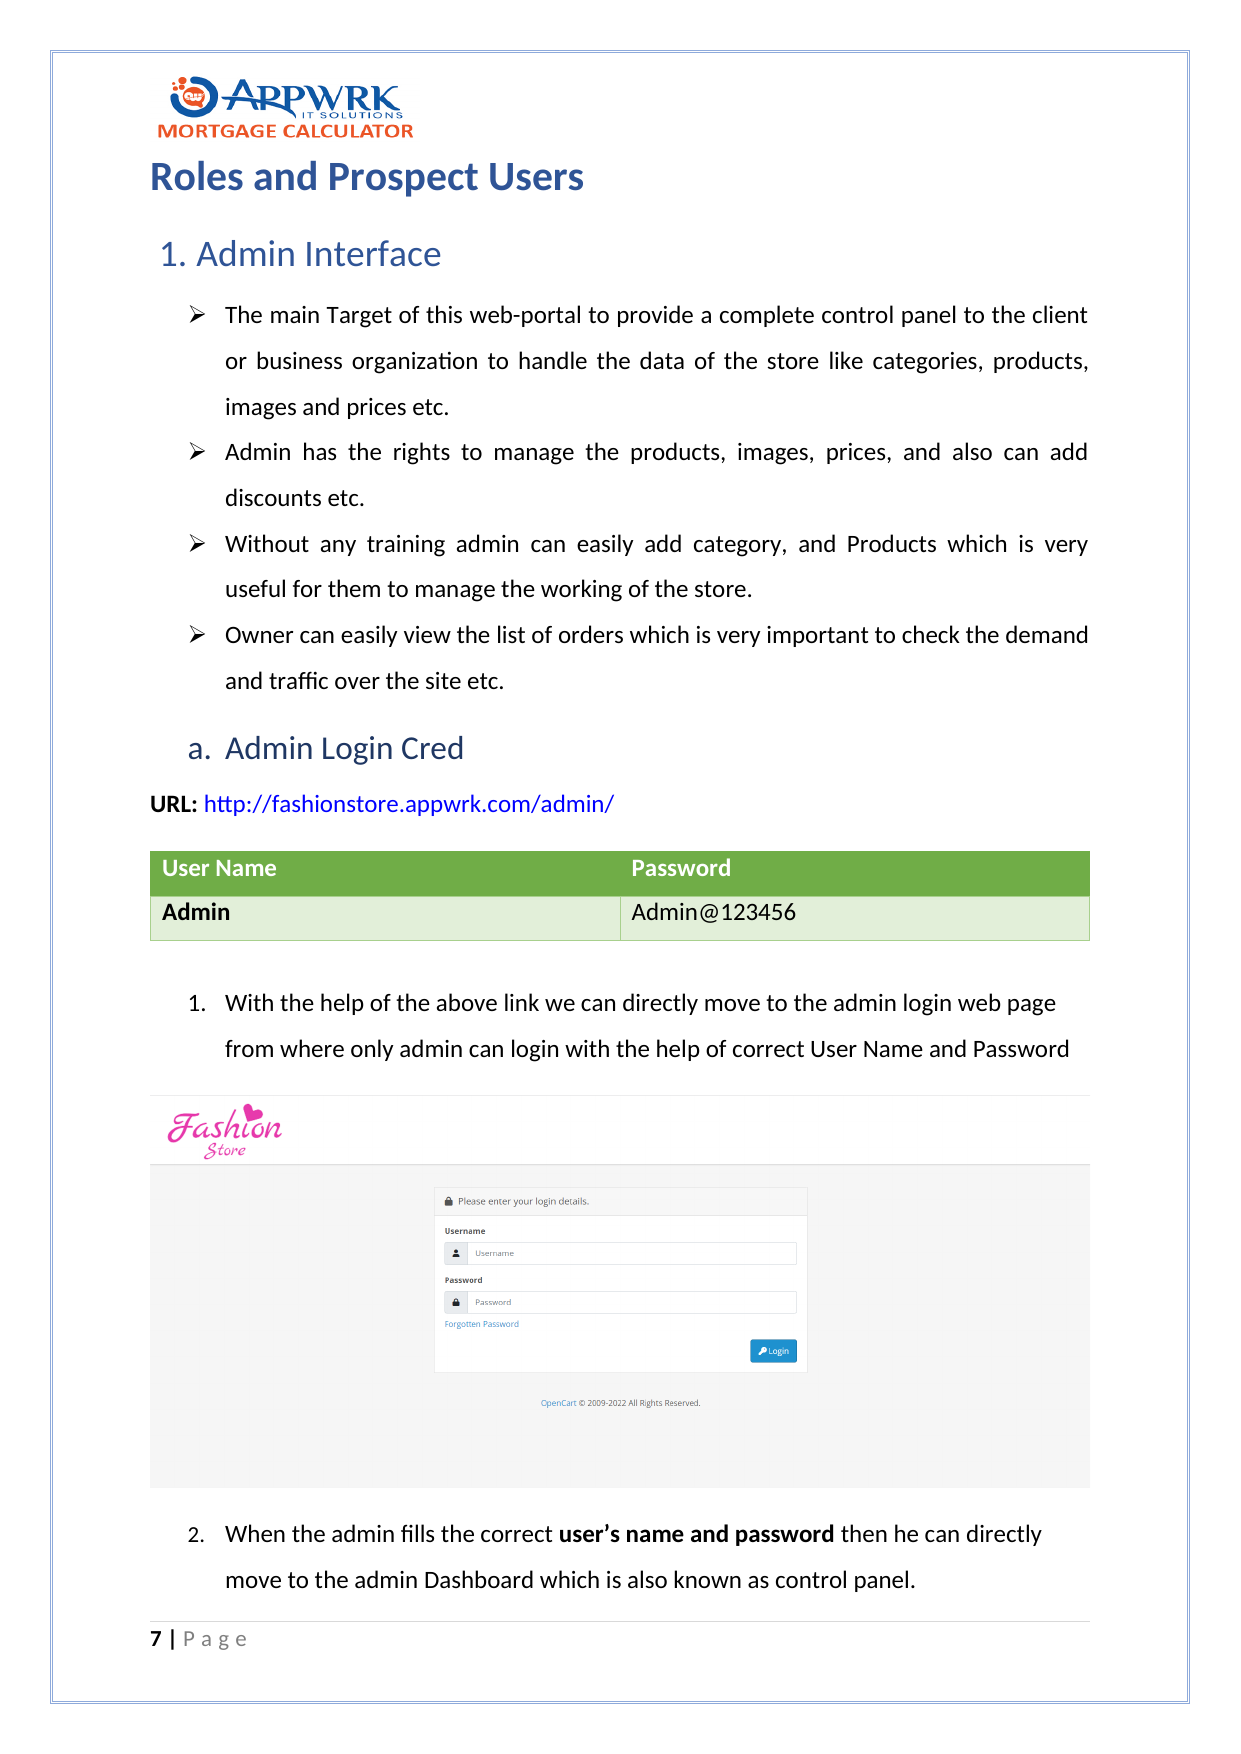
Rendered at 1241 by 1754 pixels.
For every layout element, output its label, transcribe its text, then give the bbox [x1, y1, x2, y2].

table_header User Name [151, 852, 620, 896]
list With the help of the above link we can directly move to the admin login web page from where only admin can login with the help of correct User Name and Password [187, 987, 1090, 1063]
subtitle Roles and Prospect Users [150, 150, 1090, 201]
table_cell Admin [151, 897, 620, 940]
list Admin has the rights to manage the products, images, prices, and also can add discounts etc. [187, 436, 1090, 513]
list When the admin fills the correct user’s name and password then he can directly move to the admin Dashboard which is also known as control panel. [187, 1518, 1090, 1594]
table_cell Admin@123456 [621, 897, 1089, 940]
list Owner can easily view the list of orders which is very important to check the demand and traffic over the site etc. [187, 619, 1090, 696]
picture [150, 73, 420, 142]
picture [150, 1095, 1091, 1488]
text URL: http://fashionstore.appwrk.com/admin/ [150, 788, 1090, 819]
subtitle Admin Login Cred [187, 727, 1090, 768]
table_header Password [621, 852, 1089, 896]
list The main Target of this web-portal to provide a complete control panel to the client or business organization to handle the data of the store like categories, products, images and prices etc. [187, 299, 1090, 421]
list Without any training admin can easily add category, and Products which is very useful for them to manage the working of the store. [187, 528, 1090, 604]
subtitle Admin Interface [159, 230, 1090, 276]
